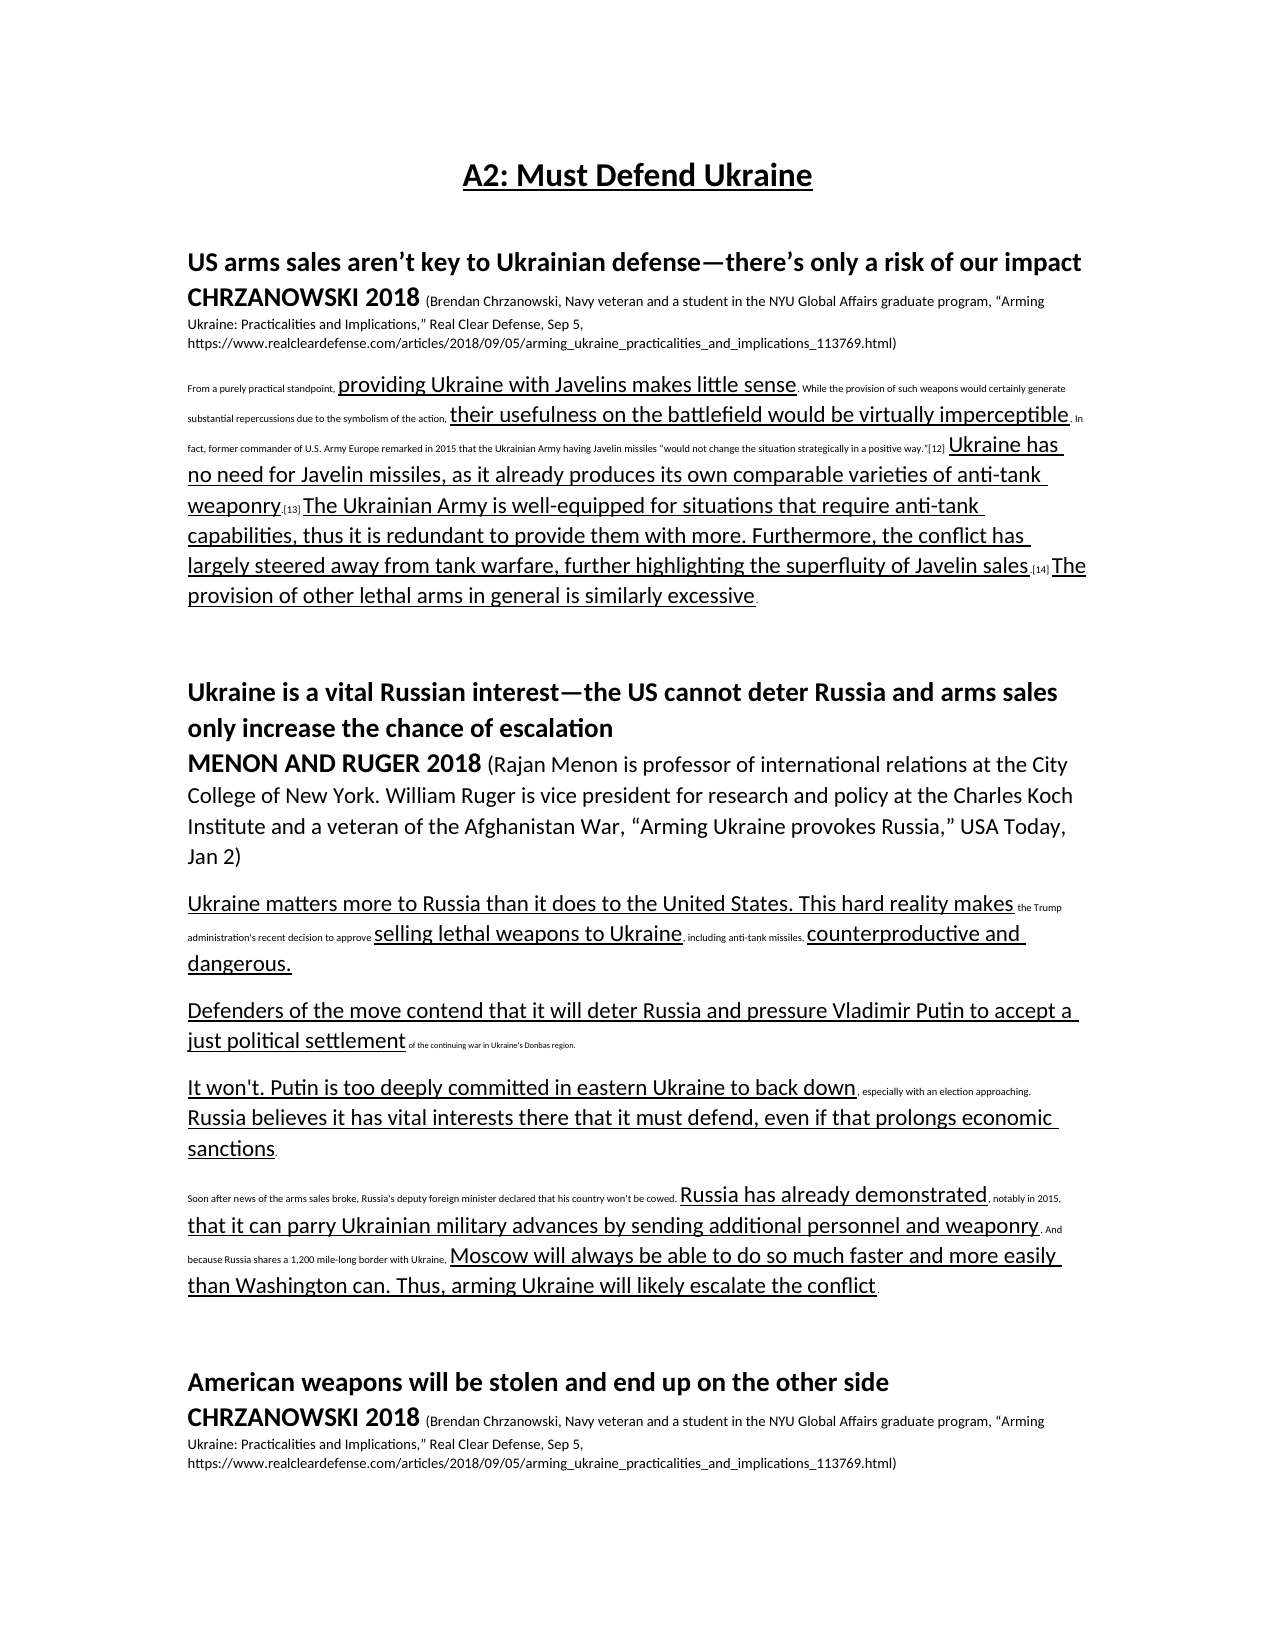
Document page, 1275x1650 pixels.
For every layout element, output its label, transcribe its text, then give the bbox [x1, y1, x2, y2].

text CHRZANOWSKI 2018 (Brendan Chrzanowski, Navy veteran and a student in the NYU Global Affairs graduate program, “Arming Ukraine: Practicalities and Implications,” Real Clear Defense, Sep 5, https://www.realcleardefense.com/articles/2018/09/05/arming_ukraine_practicalities_and_implications_113769.html) [187, 1401, 1087, 1472]
text Ukraine matters more to Russia than it does to the United States. This hard reality makes the Trump administration's recent decision to approve selling lethal weapons to Ukraine, including anti-tank missiles, counterproductive and dangerous. [187, 889, 1087, 977]
subtitle American weapons will be stolen and end up on the other side [187, 1365, 1087, 1398]
text Defenders of the move contend that it will deter Russia and pressure Vladimir Putin to accept a just political settlement of the continuing war in Ukraine's Donbas region. [187, 996, 1087, 1054]
subtitle Ukraine is a vital Russian interest—the US cannot deter Russia and arms sales only increase the chance of escalation [187, 675, 1087, 744]
subtitle US arms sales aren’t key to Ukrainian defense—there’s only a risk of our impact [187, 245, 1087, 278]
text It won't. Putin is too deeply committed in eastern Ukraine to back down, especially with an election approaching. Russia believes it has vital interests there that it must defend, even if that prolongs economic sanctions. [187, 1073, 1087, 1162]
text Soon after news of the arms sales broke, Russia's deputy foreign minister declared that his country won't be cowed. Russia has already demonstrated, notably in 2015, that it can parry Ukrainian military advances by sending additional personnel and weaponry. And because Russia shares a 1,200 mile-long border with Ukraine, Moscow will always be able to do so much faster and more easily than Washington can. Thus, arming Ukraine will likely escalate the conflict. [187, 1181, 1087, 1299]
subtitle A2: Must Defend Ukraine [187, 154, 1087, 195]
text MENON AND RUGER 2018 (Rajan Menon is professor of international relations at the City College of New York. William Ruger is vice president for research and policy at the Charles Koch Institute and a veteran of the Afghanistan War, “Arming Ukraine provokes Russia,” USA Today, Jan 2) [187, 746, 1087, 870]
text From a purely practical standpoint, providing Ukraine with Javelins makes little sense. While the provision of such weapons would certainly generate substantial repercussions due to the symbolism of the action, their usefulness on the battlefield would be virtually imperceptible. In fact, former commander of U.S. Army Europe remarked in 2015 that the Ukrainian Army having Javelin missiles “would not change the situation strategically in a positive way.”[12] Ukraine has no need for Javelin missiles, as it already produces its own comparable varieties of anti-tank weaponry.[13] The Ukrainian Army is well-equipped for situations that require anti-tank capabilities, thus it is redundant to provide them with more. Furthermore, the conflict has largely steered away from tank warfare, further highlighting the superfluity of Javelin sales.[14] The provision of other lethal arms in general is similarly excessive. [187, 370, 1087, 609]
text CHRZANOWSKI 2018 (Brendan Chrzanowski, Navy veteran and a student in the NYU Global Affairs graduate program, “Arming Ukraine: Practicalities and Implications,” Real Clear Defense, Sep 5, https://www.realcleardefense.com/articles/2018/09/05/arming_ukraine_practicalities_and_implications_113769.html) [187, 281, 1087, 352]
